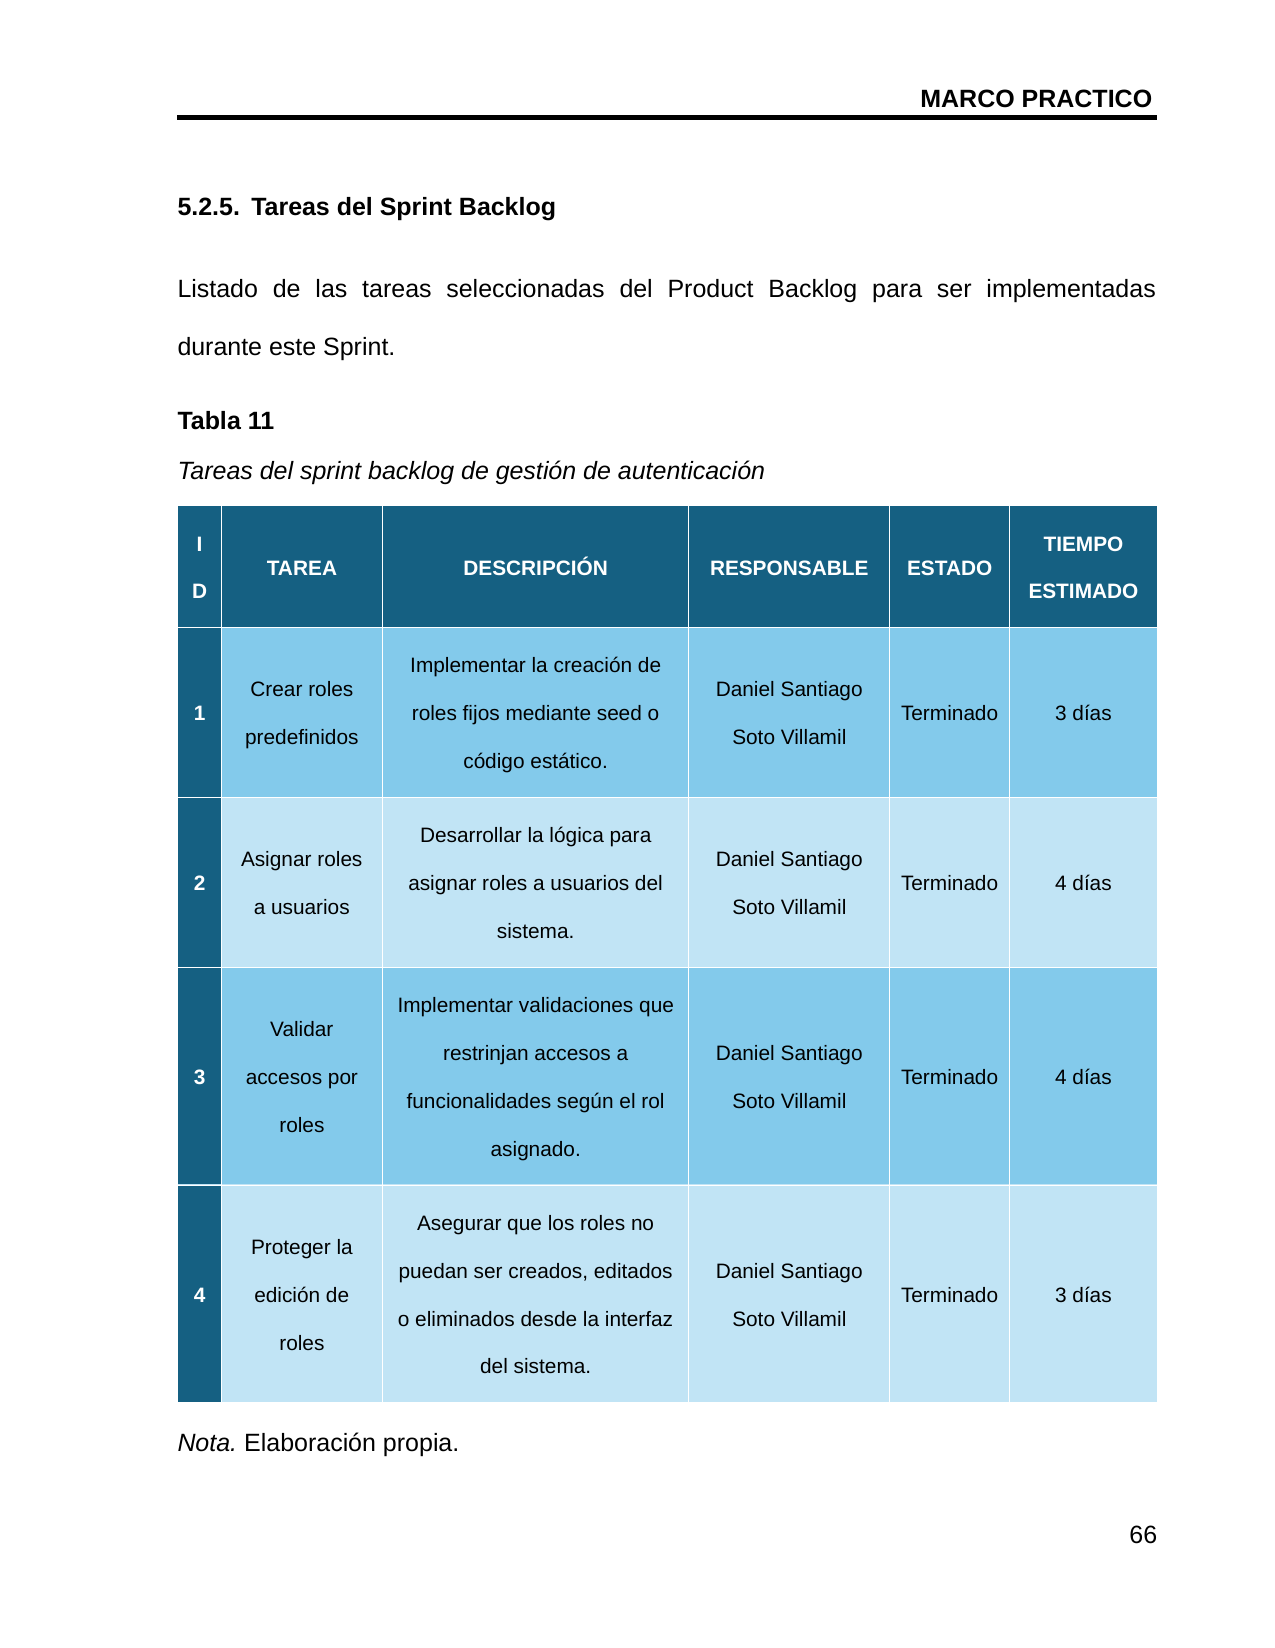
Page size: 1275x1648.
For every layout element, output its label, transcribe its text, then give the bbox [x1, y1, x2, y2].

table_cell Implementar la creación de roles fijos mediante seed o código estático. [383, 628, 688, 797]
text Tareas del sprint backlog de gestión de autenticación [177, 456, 1157, 484]
subtitle Tareas del Sprint Backlog [177, 192, 1157, 221]
text Nota. Elaboración propia. [177, 1428, 1157, 1457]
table_cell Terminado [890, 798, 1009, 967]
table_header ID [178, 506, 221, 627]
table_cell 3 [178, 968, 221, 1184]
table_cell Terminado [890, 1186, 1009, 1402]
text Listado de las tareas seleccionadas del Product Backlog para ser implementadas durante este Sprint. [177, 274, 1157, 361]
table_cell 4 días [1010, 798, 1157, 967]
table_cell Asegurar que los roles no puedan ser creados, editados o eliminados desde la interfaz del sistema. [383, 1186, 688, 1402]
table_cell 3 días [1010, 1186, 1157, 1402]
table_cell Daniel Santiago Soto Villamil [689, 968, 889, 1184]
table_cell Terminado [890, 628, 1009, 797]
table_cell Daniel Santiago Soto Villamil [689, 1186, 889, 1402]
table_cell 4 [178, 1186, 221, 1402]
table_header TIEMPO ESTIMADO [1010, 506, 1157, 627]
table_cell 1 [178, 628, 221, 797]
table_cell Proteger la edición de roles [222, 1186, 382, 1402]
table_header TAREA [222, 506, 382, 627]
table_cell Daniel Santiago Soto Villamil [689, 628, 889, 797]
table_cell Crear roles predefinidos [222, 628, 382, 797]
table_cell Terminado [890, 968, 1009, 1184]
table_cell Daniel Santiago Soto Villamil [689, 798, 889, 967]
table_header RESPONSABLE [689, 506, 889, 627]
table_header DESCRIPCIÓN [383, 506, 688, 627]
table_cell 3 días [1010, 628, 1157, 797]
table_cell Implementar validaciones que restrinjan accesos a funcionalidades según el rol asignado. [383, 968, 688, 1184]
table_cell 4 días [1010, 968, 1157, 1184]
table_cell 2 [178, 798, 221, 967]
table_cell Validar accesos por roles [222, 968, 382, 1184]
table_cell Asignar roles a usuarios [222, 798, 382, 967]
table_cell Desarrollar la lógica para asignar roles a usuarios del sistema. [383, 798, 688, 967]
table_header ESTADO [890, 506, 1009, 627]
